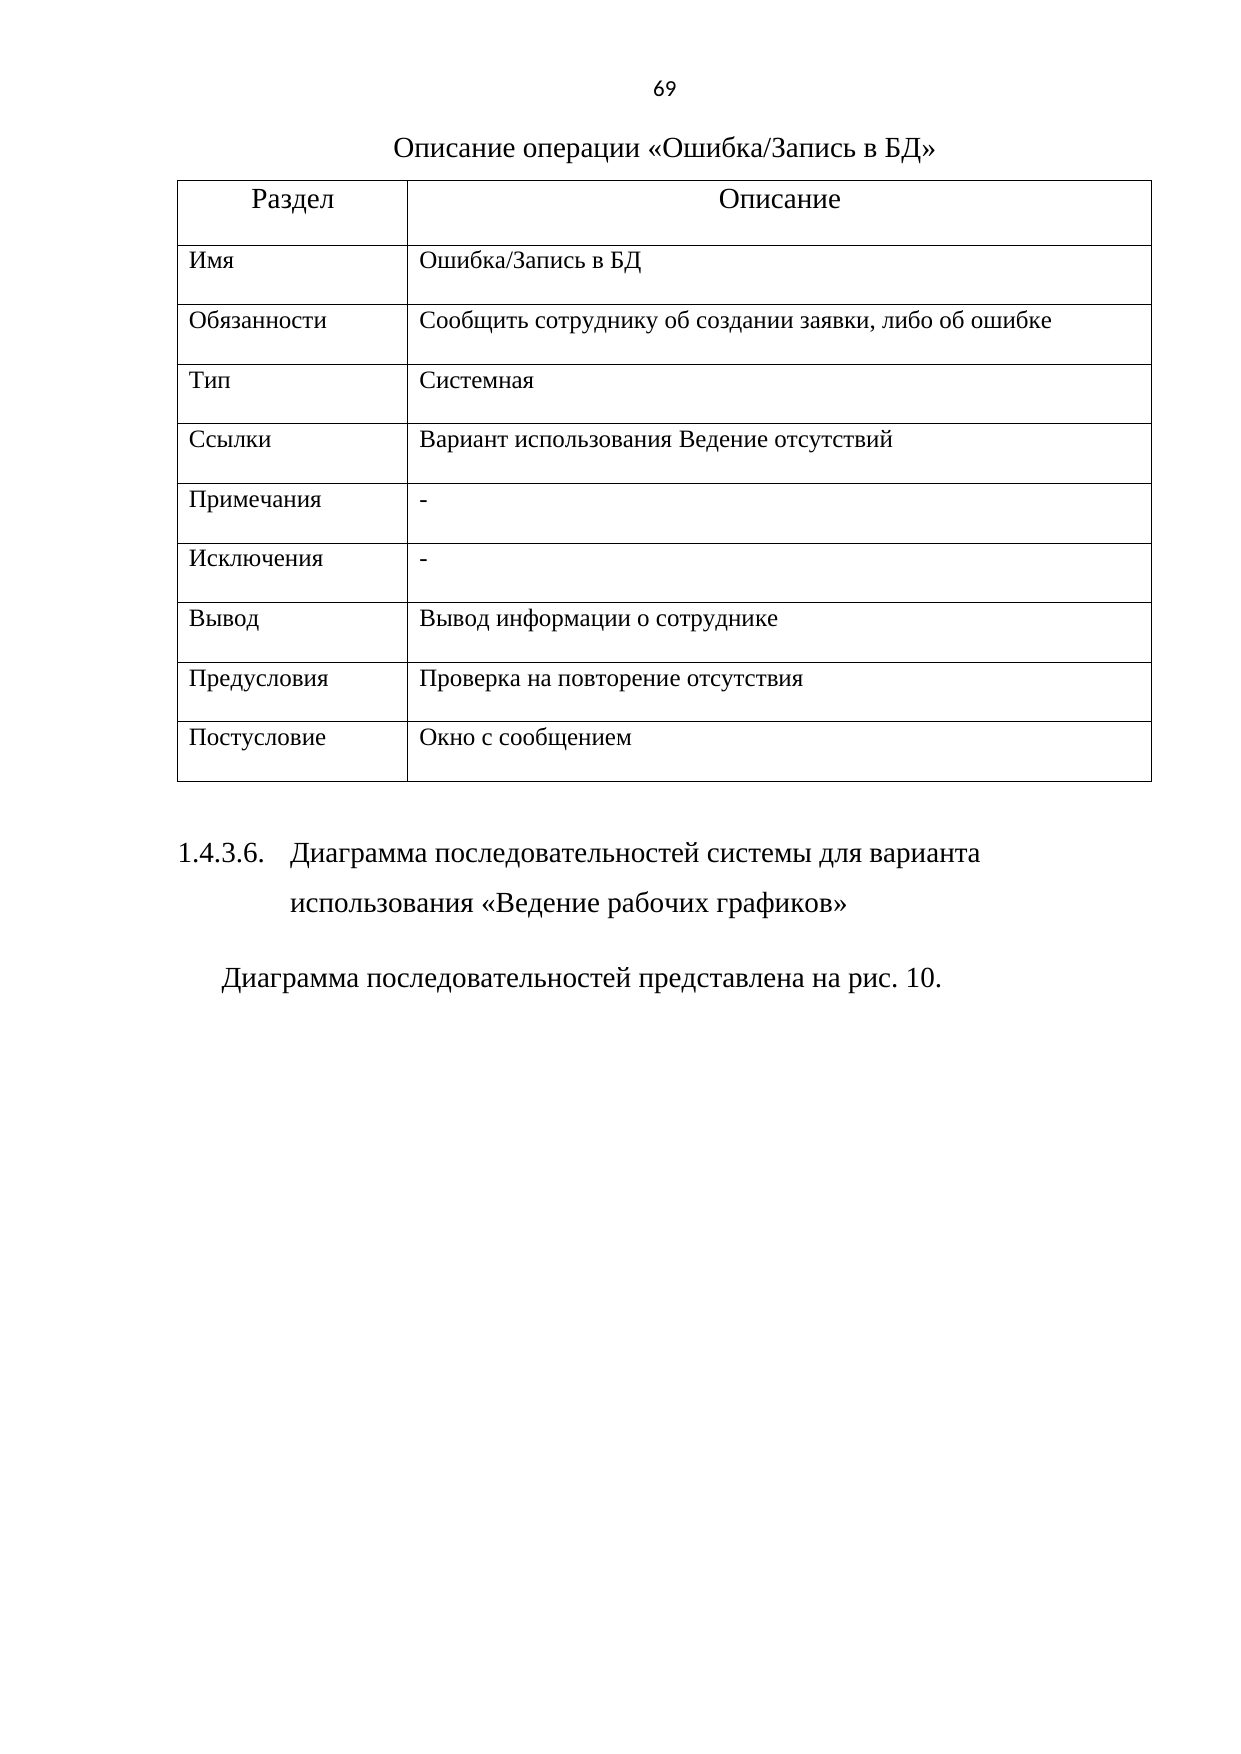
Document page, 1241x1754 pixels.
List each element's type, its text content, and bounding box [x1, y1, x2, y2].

table_cell - [408, 544, 1151, 602]
table_cell Вариант использования Ведение отсутствий [408, 424, 1151, 483]
table_cell Вывод информации о сотруднике [408, 603, 1151, 662]
table_cell Вывод [178, 603, 407, 662]
table_cell - [408, 484, 1151, 542]
table_cell Ошибка/Запись в БД [408, 246, 1151, 304]
list Диаграмма последовательностей системы для варианта использования «Ведение рабочих графиков» [177, 835, 1152, 919]
table_header Описание [408, 181, 1151, 244]
table_cell Предусловия [178, 663, 407, 721]
table_cell Имя [178, 246, 407, 304]
table_cell Проверка на повторение отсутствия [408, 663, 1151, 721]
table_cell Окно с сообщением [408, 722, 1151, 781]
table_cell Обязанности [178, 305, 407, 364]
table_cell Примечания [178, 484, 407, 542]
table_cell Системная [408, 365, 1151, 423]
table_cell Тип [178, 365, 407, 423]
table_cell Сообщить сотруднику об создании заявки, либо об ошибке [408, 305, 1151, 364]
text Описание операции «Ошибка/Запись в БД» [177, 130, 1152, 163]
table_header Раздел [178, 181, 407, 244]
text Диаграмма последовательностей представлена на рис. 10. [177, 960, 1152, 994]
table_cell Исключения [178, 544, 407, 602]
table_cell Ссылки [178, 424, 407, 483]
table_cell Постусловие [178, 722, 407, 781]
